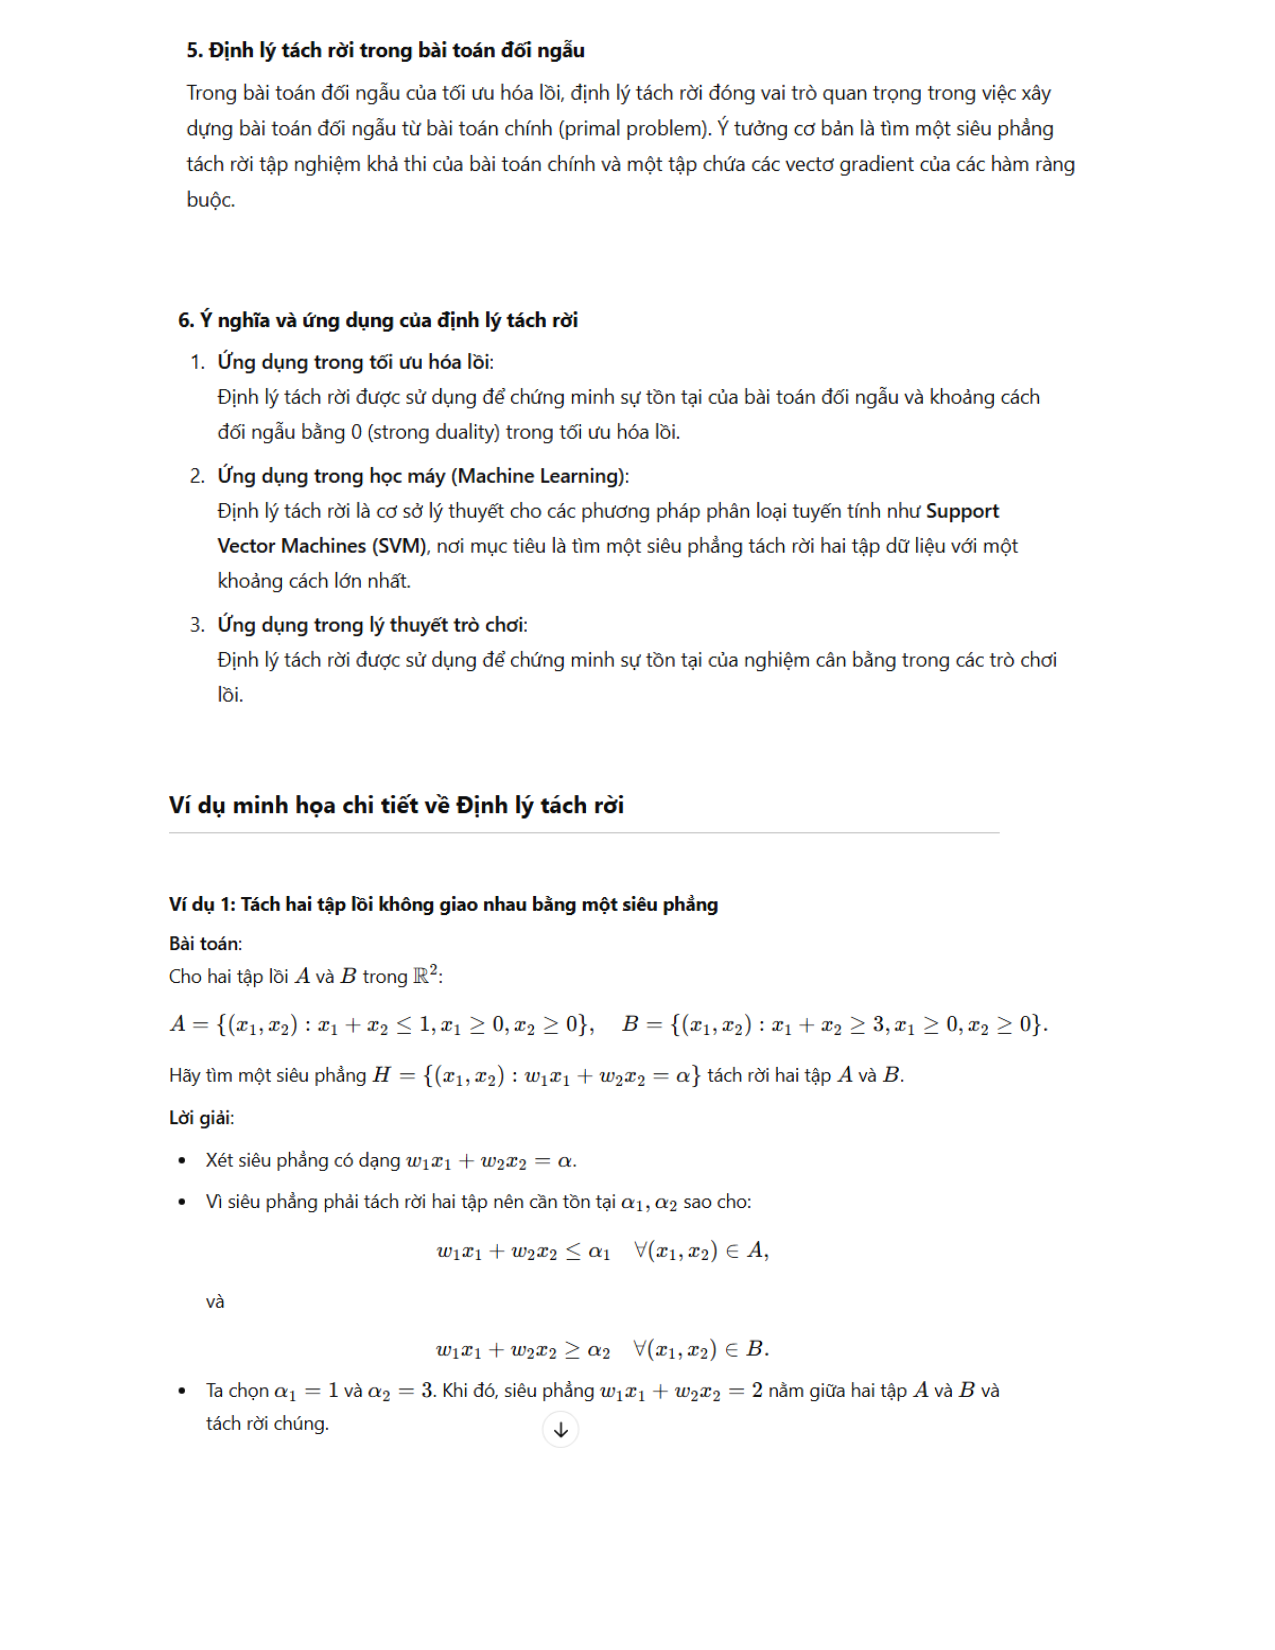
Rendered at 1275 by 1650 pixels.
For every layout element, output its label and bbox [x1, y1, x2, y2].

picture [150, 775, 1125, 1449]
picture [150, 273, 1125, 757]
picture [150, 9, 1125, 255]
